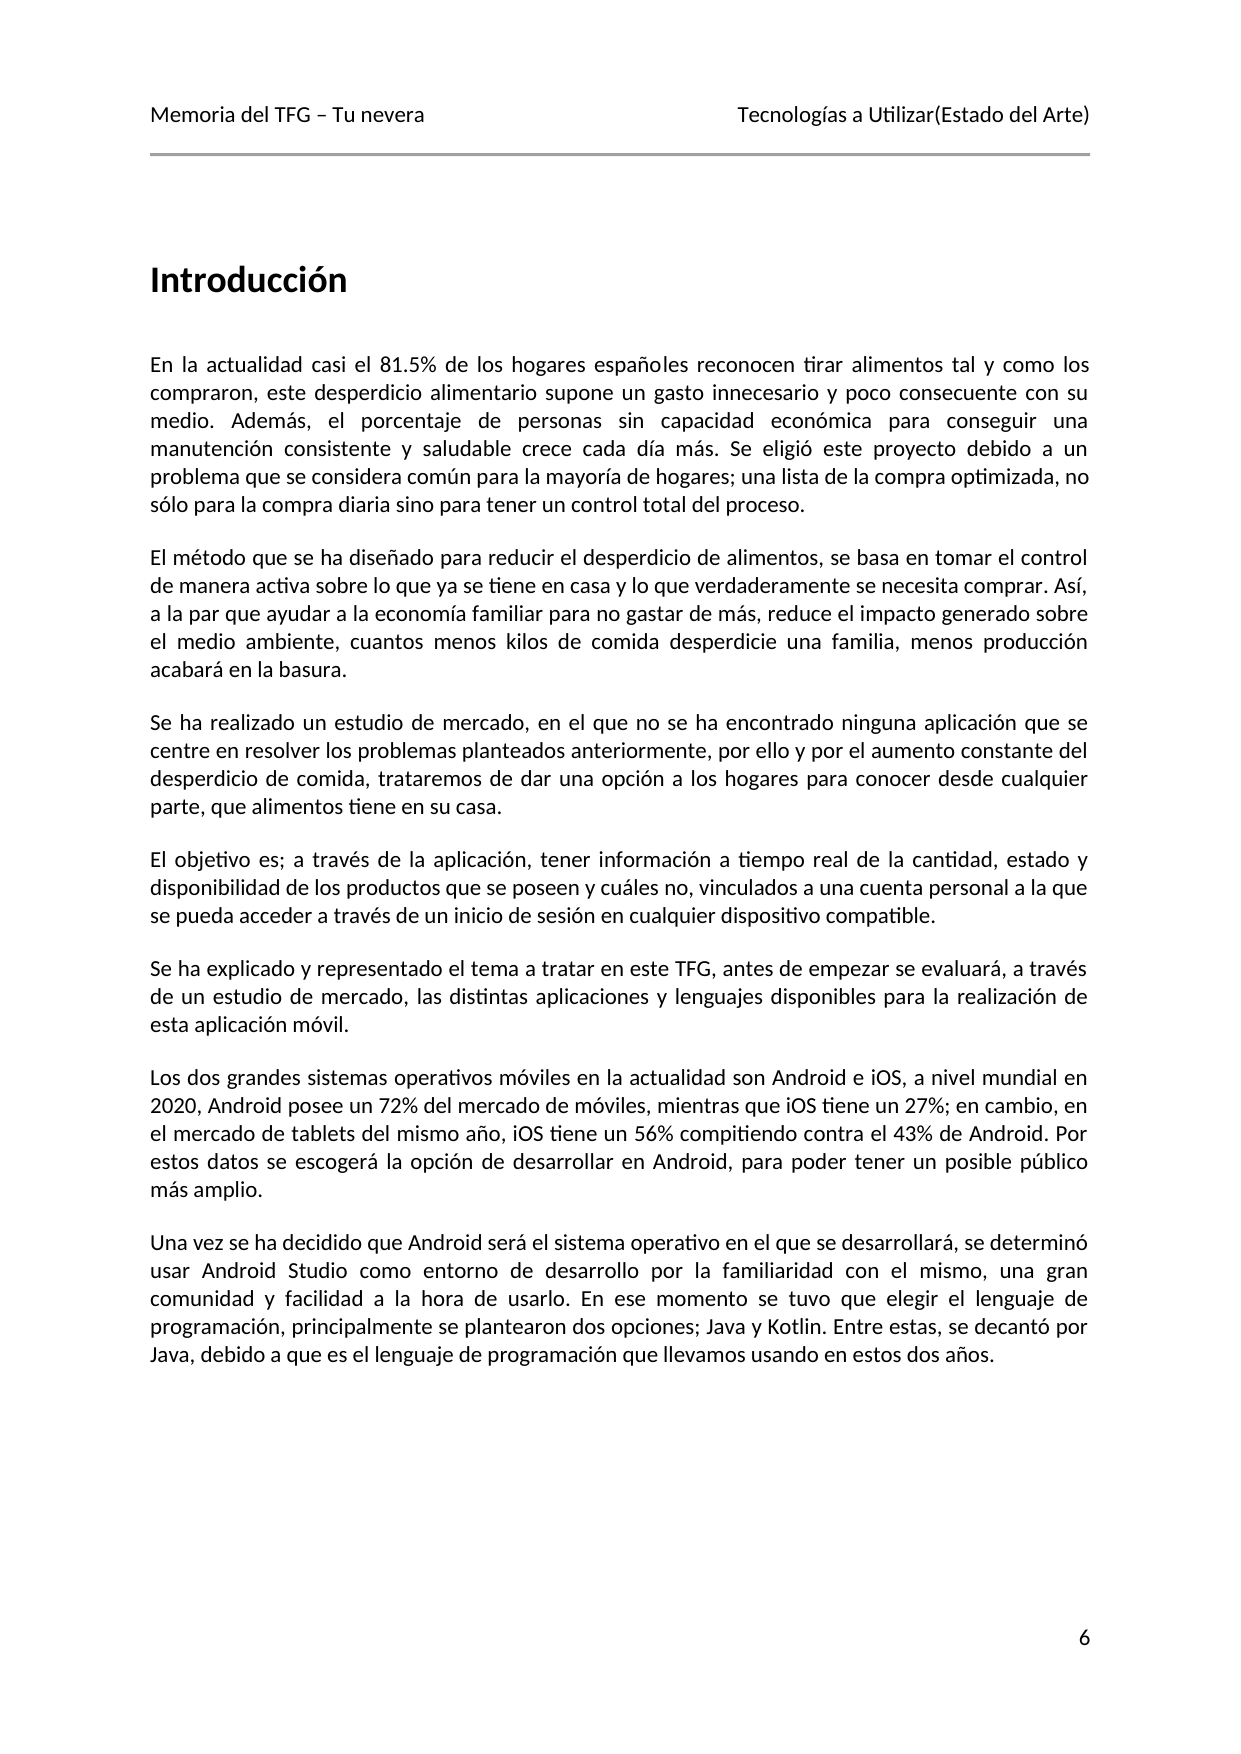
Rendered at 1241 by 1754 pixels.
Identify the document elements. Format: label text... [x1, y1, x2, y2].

text En la actualidad casi el 81.5% de los hogares españoles reconocen tirar alimentos tal y como los compraron, este desperdicio alimentario supone un gasto innecesario y poco consecuente con su medio. Además, el porcentaje de personas sin capacidad económica para conseguir una manutención consistente y saludable crece cada día más. Se eligió este proyecto debido a un problema que se considera común para la mayoría de hogares; una lista de la compra optimizada, no sólo para la compra diaria sino para tener un control total del proceso. [150, 350, 1090, 518]
text El método que se ha diseñado para reducir el desperdicio de alimentos, se basa en tomar el control de manera activa sobre lo que ya se tiene en casa y lo que verdaderamente se necesita comprar. Así, a la par que ayudar a la economía familiar para no gastar de más, reduce el impacto generado sobre el medio ambiente, cuantos menos kilos de comida desperdicie una familia, menos producción acabará en la basura. [150, 543, 1090, 683]
text El objetivo es; a través de la aplicación, tener información a tiempo real de la cantidad, estado y disponibilidad de los productos que se poseen y cuáles no, vinculados a una cuenta personal a la que se pueda acceder a través de un inicio de sesión en cualquier dispositivo compatible. [150, 845, 1090, 929]
text Una vez se ha decidido que Android será el sistema operativo en el que se desarrollará, se determinó usar Android Studio como entorno de desarrollo por la familiaridad con el mismo, una gran comunidad y facilidad a la hora de usarlo. En ese momento se tuvo que elegir el lenguaje de programación, principalmente se plantearon dos opciones; Java y Kotlin. Entre estas, se decantó por Java, debido a que es el lenguaje de programación que llevamos usando en estos dos años. [150, 1228, 1090, 1368]
text Los dos grandes sistemas operativos móviles en la actualidad son Android e iOS, a nivel mundial en 2020, Android posee un 72% del mercado de móviles, mientras que iOS tiene un 27%; en cambio, en el mercado de tablets del mismo año, iOS tiene un 56% compitiendo contra el 43% de Android. Por estos datos se escogerá la opción de desarrollar en Android, para poder tener un posible público más amplio. [150, 1063, 1090, 1203]
text Se ha explicado y representado el tema a tratar en este TFG, antes de empezar se evaluará, a través de un estudio de mercado, las distintas aplicaciones y lenguajes disponibles para la realización de esta aplicación móvil. [150, 954, 1090, 1038]
text Se ha realizado un estudio de mercado, en el que no se ha encontrado ninguna aplicación que se centre en resolver los problemas planteados anteriormente, por ello y por el aumento constante del desperdicio de comida, trataremos de dar una opción a los hogares para conocer desde cualquier parte, que alimentos tiene en su casa. [150, 708, 1090, 820]
subtitle Introducción [150, 256, 1090, 302]
